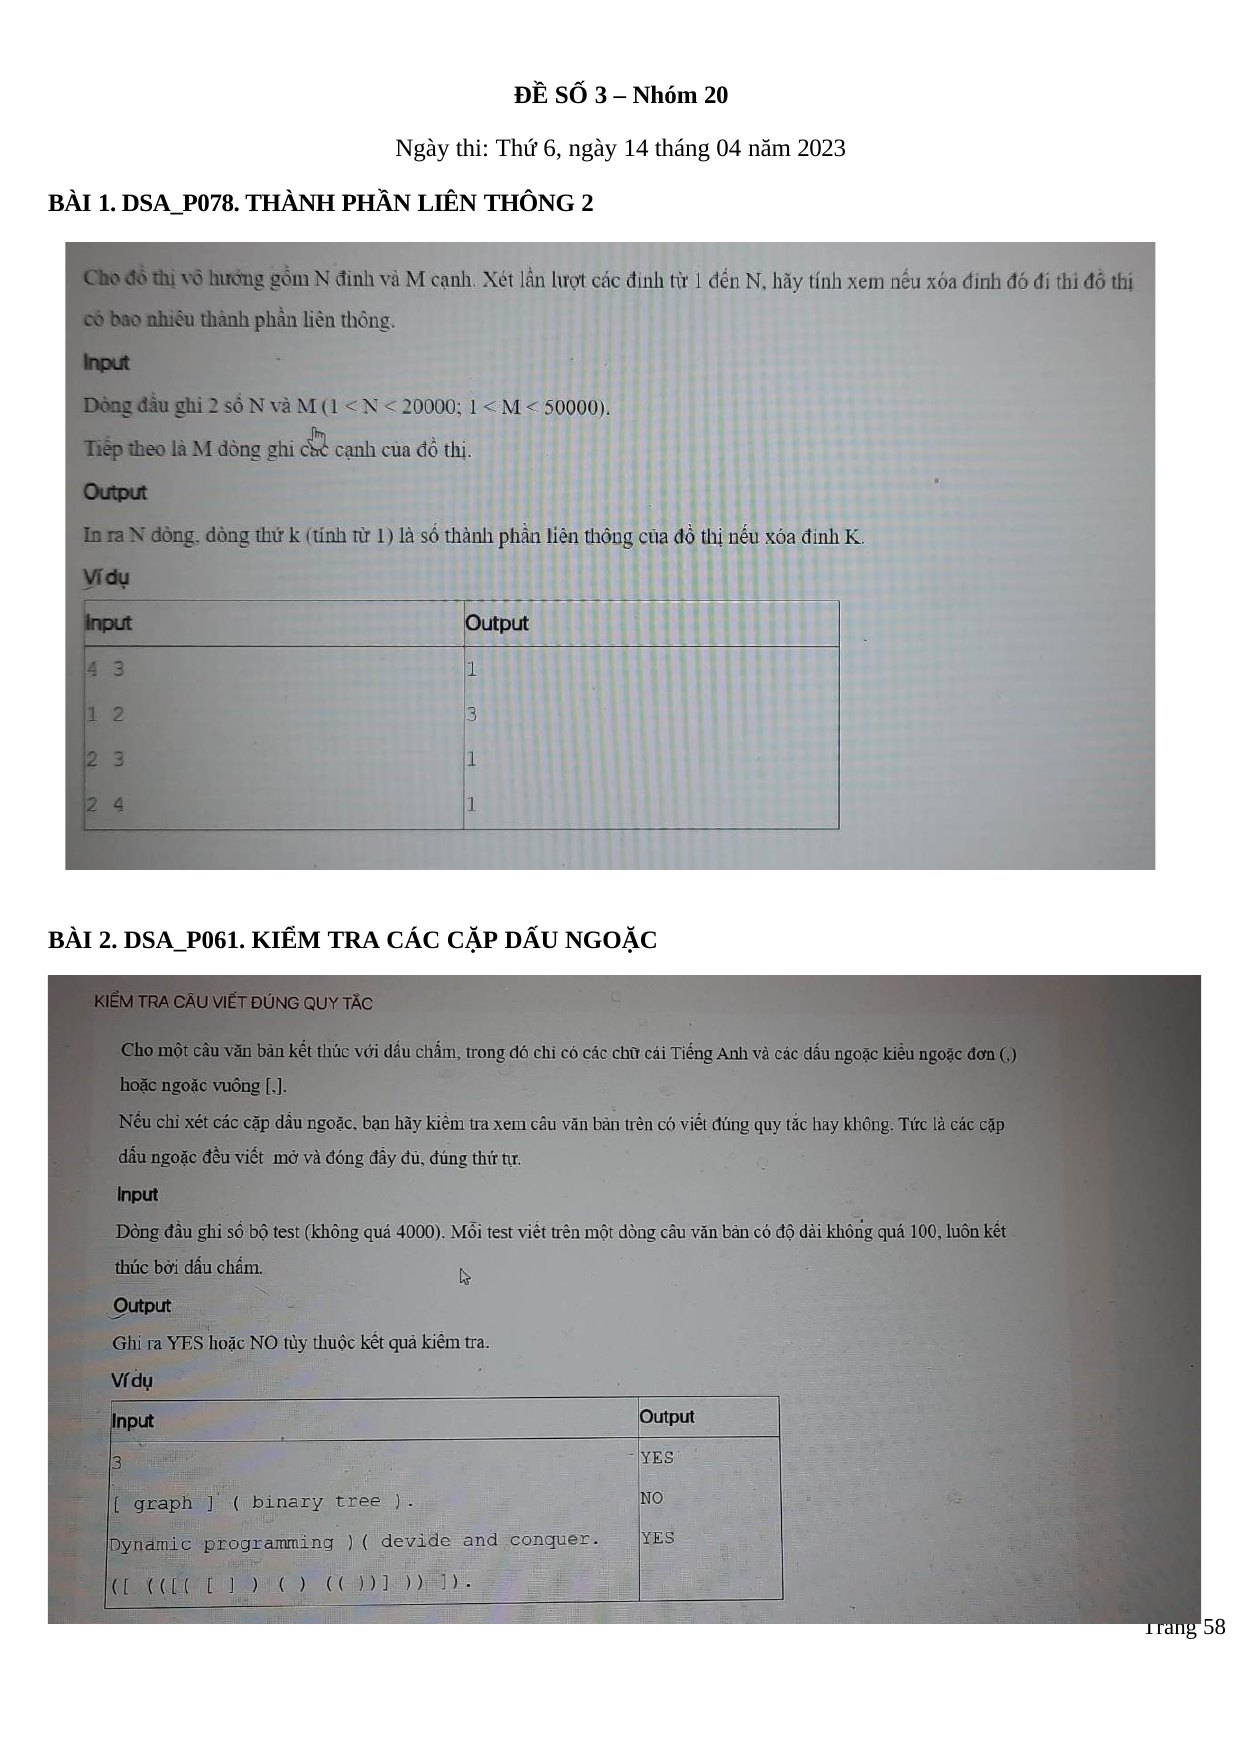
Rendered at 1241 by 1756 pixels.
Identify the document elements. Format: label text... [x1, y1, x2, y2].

text Ngày thi: Thứ 6, ngày 14 tháng 04 năm 2023 [72, 133, 1169, 162]
subtitle ĐỀ SỐ 3 – Nhóm 20 [72, 80, 1170, 109]
picture [47, 975, 1202, 1624]
text BÀI 1. DSA_P078. THÀNH PHẦN LIÊN THÔNG 2 [48, 188, 1226, 217]
text BÀI 2. DSA_P061. KIỂM TRA CÁC CẶP DẤU NGOẶC BÀI 3. KIỂM TRA CÂU VIẾT ĐÚNG QUY TẮC [48, 926, 696, 975]
picture [65, 242, 1156, 870]
